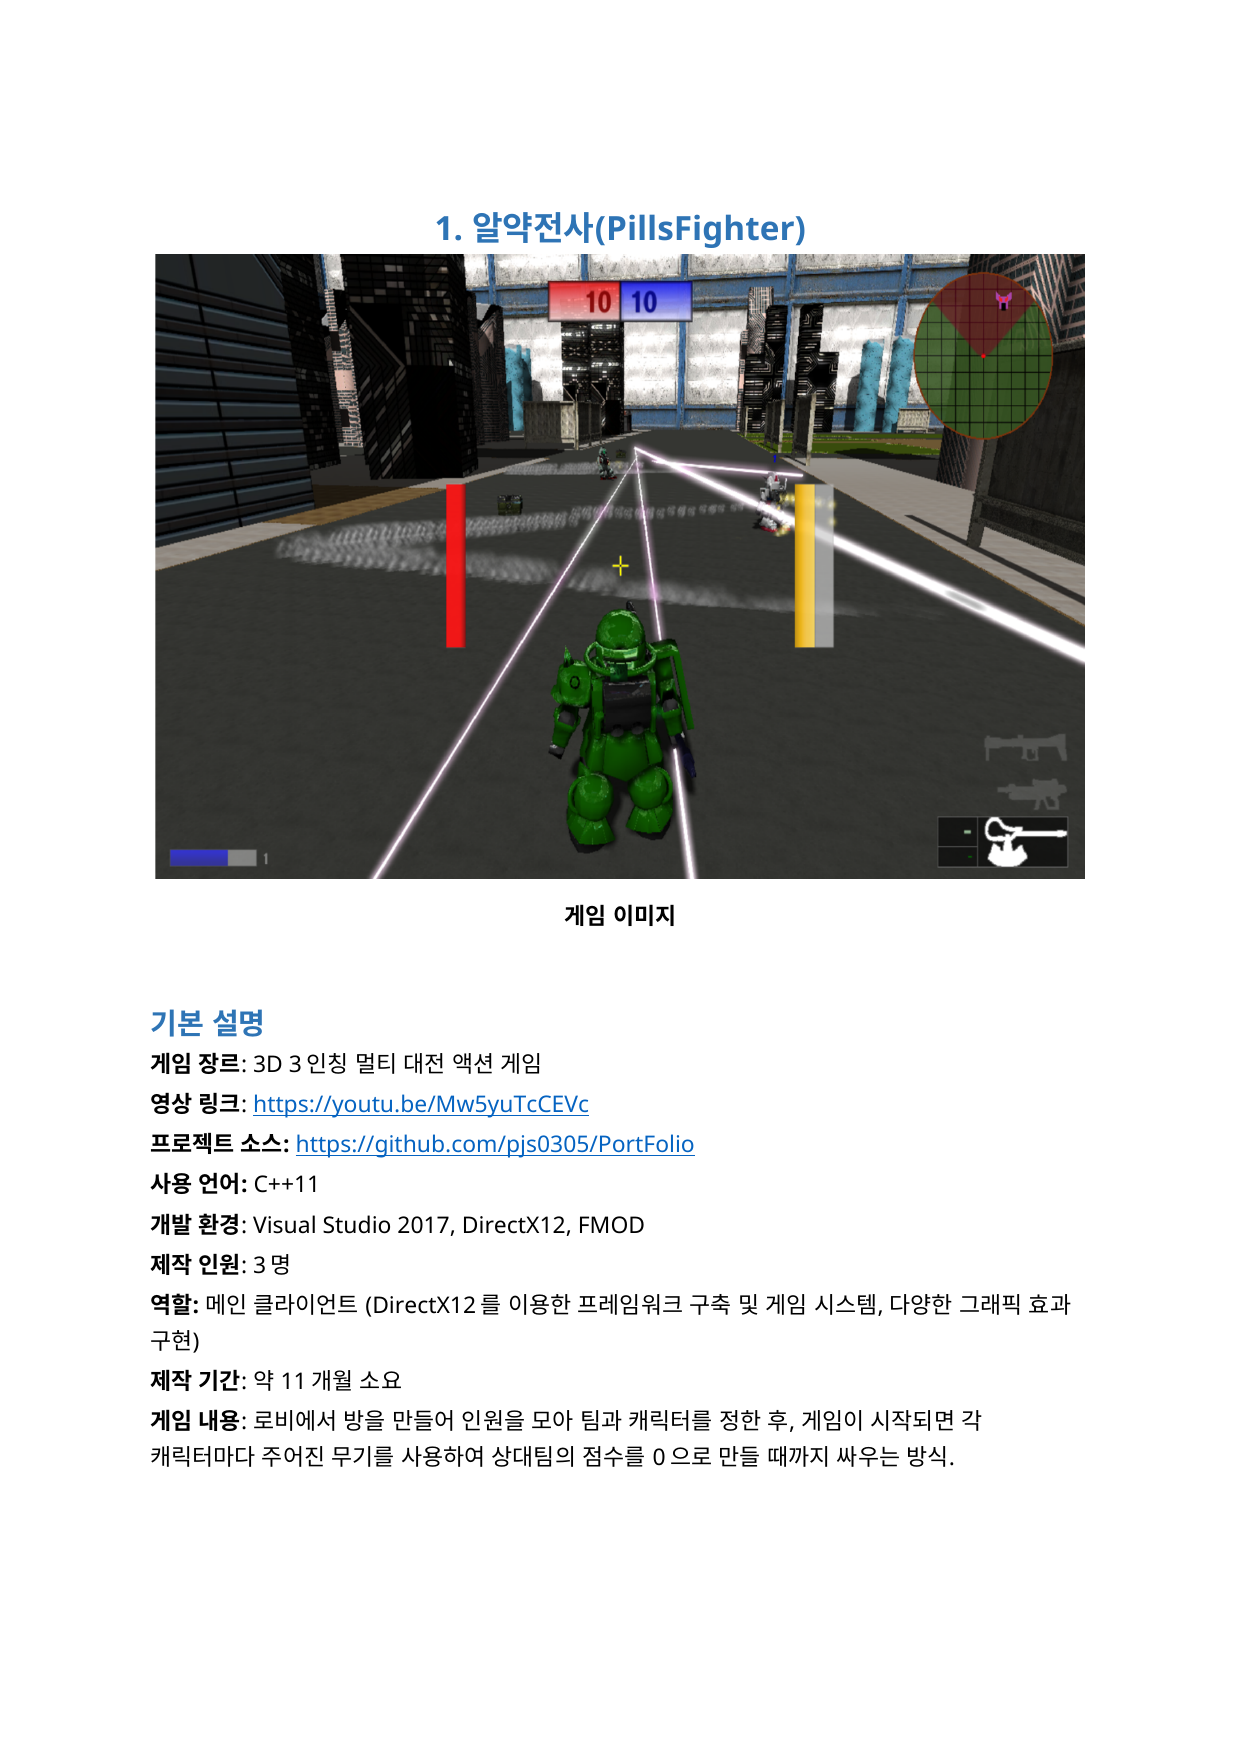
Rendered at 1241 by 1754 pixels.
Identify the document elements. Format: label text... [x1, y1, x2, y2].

text 제작 인원: 3명 [150, 1247, 1090, 1280]
text 게임 이미지 [150, 897, 1090, 931]
text 게임 장르: 3D 3인칭 멀티 대전 액션 게임 [150, 1046, 1090, 1079]
text 프로젝트 소스: https://github.com/pjs0305/PortFolio [150, 1126, 1090, 1159]
text 역할: 메인 클라이언트 (DirectX12를 이용한 프레임워크 구축 및 게임 시스템, 다양한 그래픽 효과 구현) [150, 1287, 1090, 1356]
text 기본 설명 [150, 1000, 1090, 1043]
text 사용 언어: C++11 [150, 1166, 1090, 1200]
picture [155, 254, 1085, 879]
list 알약전사(PillsFighter) [150, 202, 1090, 251]
text 영상 링크: https://youtu.be/Mw5yuTcCEVc [150, 1086, 1090, 1119]
text 개발 환경: Visual Studio 2017, DirectX12, FMOD [150, 1206, 1090, 1240]
text 제작 기간: 약 11개월 소요 [150, 1363, 1090, 1396]
text 게임 내용: 로비에서 방을 만들어 인원을 모아 팀과 캐릭터를 정한 후, 게임이 시작되면 각 캐릭터마다 주어진 무기를 사용하여 상대팀의 점수를 0으로 만들 때까지 싸우는 방식. [150, 1403, 1090, 1472]
